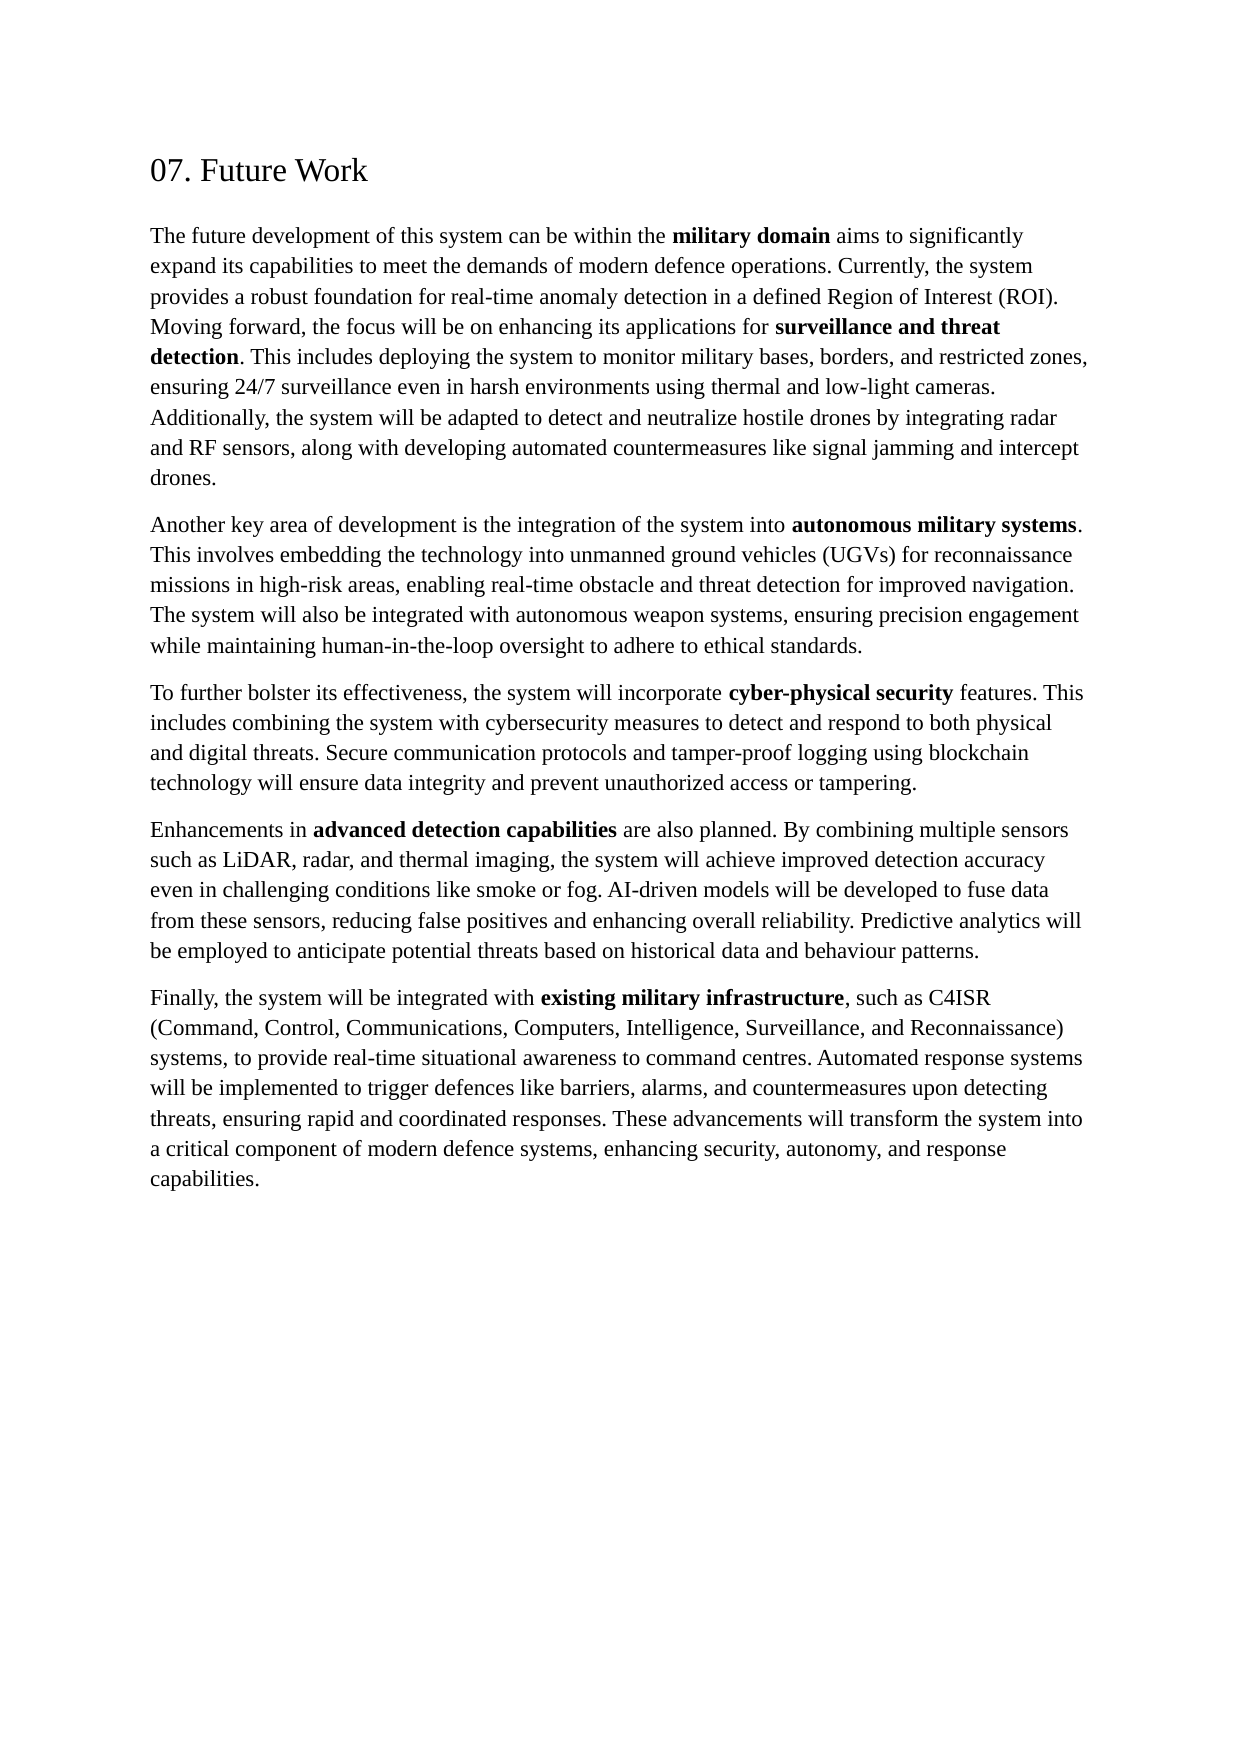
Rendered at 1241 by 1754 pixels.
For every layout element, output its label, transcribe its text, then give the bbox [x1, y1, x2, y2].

text To further bolster its effectiveness, the system will incorporate cyber-physical security features. This includes combining the system with cybersecurity measures to detect and respond to both physical and digital threats. Secure communication protocols and tamper-proof logging using blockchain technology will ensure data integrity and prevent unauthorized access or tampering. [150, 679, 1090, 796]
text Finally, the system will be integrated with existing military infrastructure, such as C4ISR (Command, Control, Communications, Computers, Intelligence, Surveillance, and Reconnaissance) systems, to provide real-time situational awareness to command centres. Automated response systems will be implemented to trigger defences like barriers, alarms, and countermeasures upon detecting threats, ensuring rapid and coordinated responses. These advancements will transform the system into a critical component of modern defence systems, enhancing security, autonomy, and response capabilities. [150, 984, 1090, 1191]
text 07. Future Work The future development of this system can be within the military domain aims to significantly expand its capabilities to meet the demands of modern defence operations. Currently, the system provides a robust foundation for real-time anomaly detection in a defined Region of Interest (ROI). Moving forward, the focus will be on enhancing its applications for surveillance and threat detection. This includes deploying the system to monitor military bases, borders, and restricted zones, ensuring 24/7 surveillance even in harsh environments using thermal and low-light cameras. Additionally, the system will be adapted to detect and neutralize hostile drones by integrating radar and RF sensors, along with developing automated countermeasures like signal jamming and intercept drones. [150, 150, 1090, 490]
text Another key area of development is the integration of the system into autonomous military systems. This involves embedding the technology into unmanned ground vehicles (UGVs) for reconnaissance missions in high-risk areas, enabling real-time obstacle and threat detection for improved navigation. The system will also be integrated with autonomous weapon systems, ensuring precision engagement while maintaining human-in-the-loop oversight to adhere to ethical standards. [150, 511, 1090, 658]
text Enhancements in advanced detection capabilities are also planned. By combining multiple sensors such as LiDAR, radar, and thermal imaging, the system will achieve improved detection accuracy even in challenging conditions like smoke or fog. AI-driven models will be developed to fuse data from these sensors, reducing false positives and enhancing overall reliability. Predictive analytics will be employed to anticipate potential threats based on historical data and behaviour patterns. [150, 816, 1090, 963]
